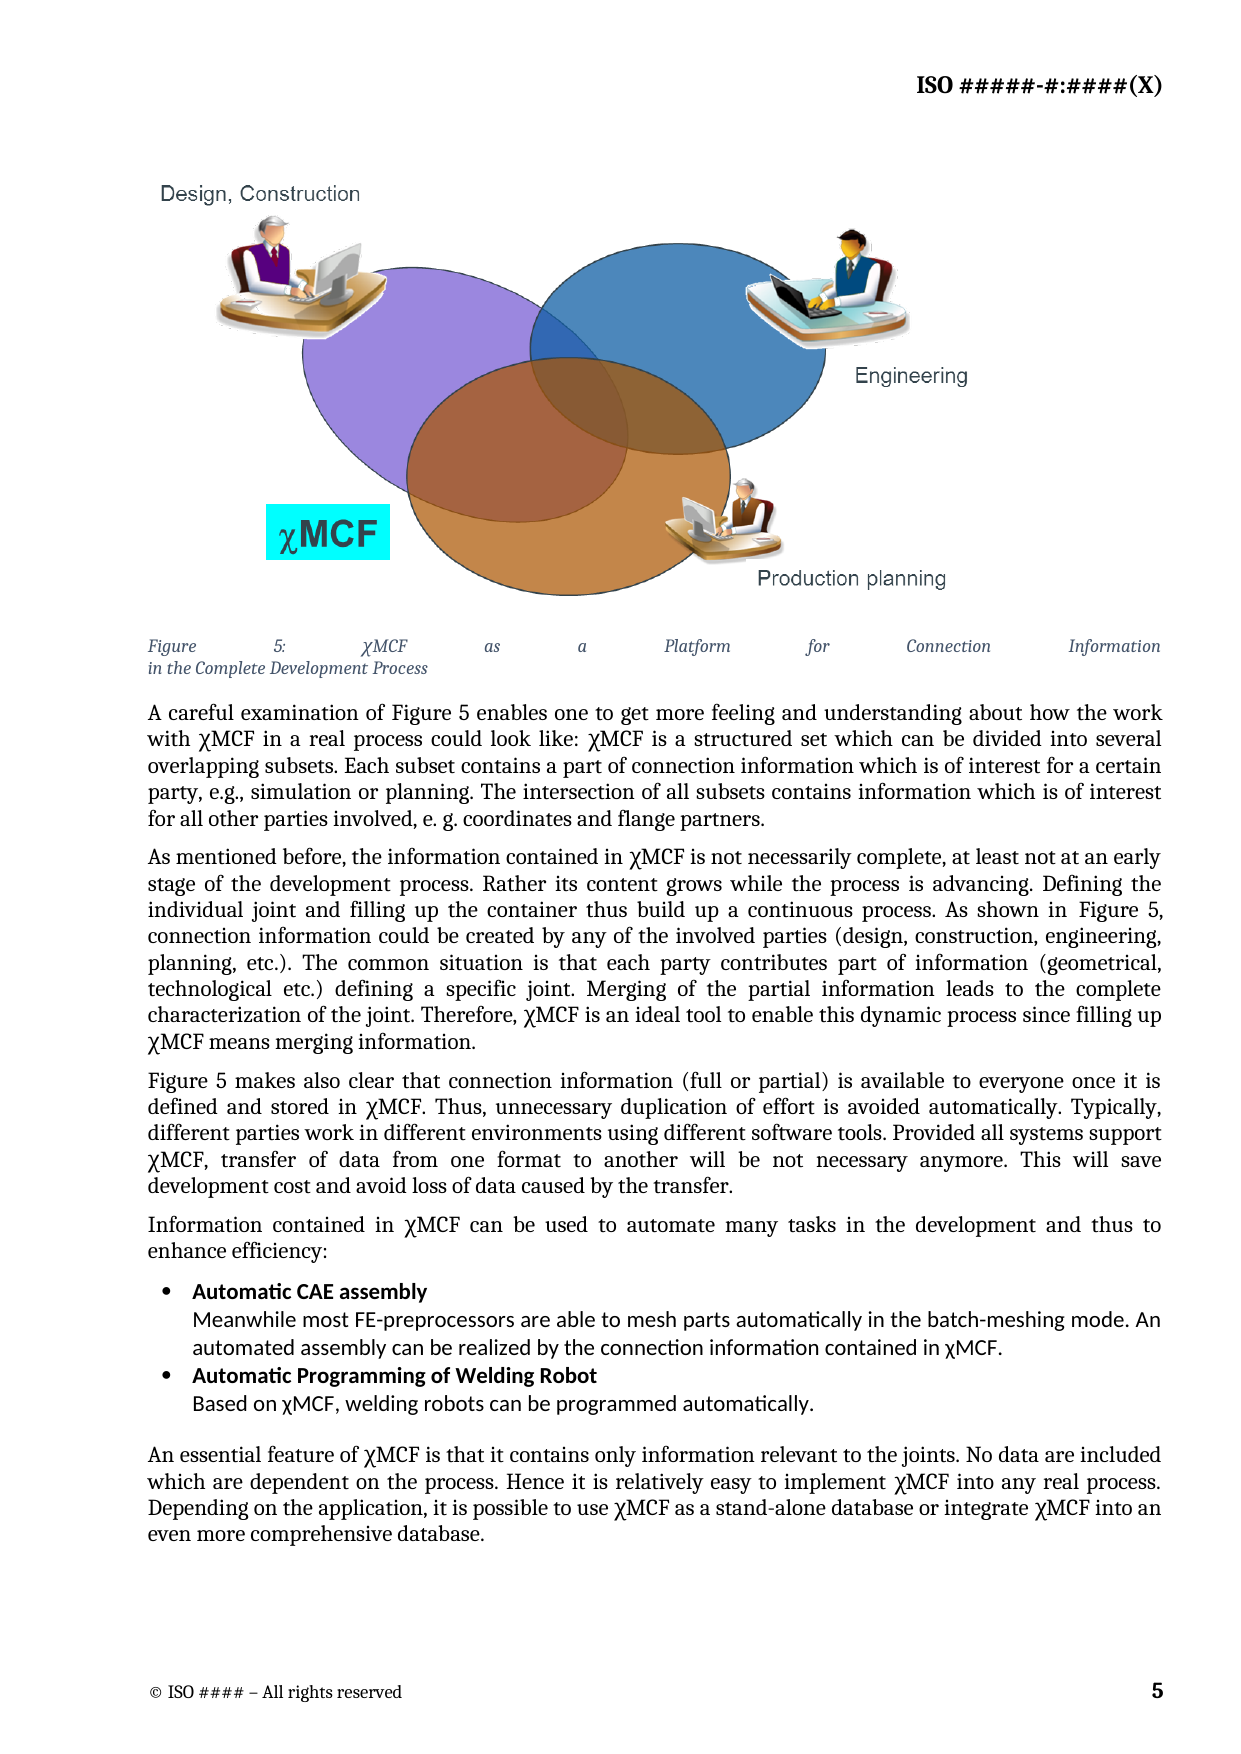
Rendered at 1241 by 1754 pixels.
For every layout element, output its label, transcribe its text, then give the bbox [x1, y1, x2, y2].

list Automatic Programming of Welding Robot [162, 1361, 1163, 1389]
picture [147, 173, 982, 603]
list Meanwhile most FE-preprocessors are able to mesh parts automatically in the batch-meshing mode. An automated assembly can be realized by the connection information contained in χMCF. [192, 1305, 1163, 1361]
text An essential feature of χMCF is that it contains only information relevant to the joints. No data are included which are dependent on the process. Hence it is relatively easy to implement χMCF into any real process. Depending on the application, it is possible to use χMCF as a stand-alone database or integrate χMCF into an even more comprehensive database. [148, 1442, 1163, 1547]
text Figure 5 makes also clear that connection information (full or partial) is available to everyone once it is defined and stored in χMCF. Thus, unnecessary duplication of effort is avoided automatically. Typically, different parties work in different environments using different software tools. Provided all systems support χMCF, transfer of data from one format to another will be not necessary anymore. This will save development cost and avoid loss of data caused by the transfer. [148, 1067, 1163, 1199]
text A careful examination of Figure 5 enables one to get more feeling and understanding about how the work with χMCF in a real process could look like: χMCF is a structured set which can be divided into several overlapping subsets. Each subset contains a part of connection information which is of interest for a certain party, e.g., simulation or planning. The intersection of all subsets contains information which is of interest for all other parties involved, e. g. coordinates and flange partners. [148, 700, 1163, 832]
text Information contained in χMCF can be used to automate many tasks in the development and thus to enhance efficiency: [148, 1212, 1163, 1264]
text As mentioned before, the information contained in χMCF is not necessarily complete, at least not at an early stage of the development process. Rather its content grows while the process is advancing. Defining the individual joint and filling up the container thus build up a continuous process. As shown in Figure 5, connection information could be created by any of the involved parties (design, construction, engineering, planning, etc.). The common situation is that each party contributes part of information (geometrical, technological etc.) defining a specific joint. Merging of the partial information leads to the complete characterization of the joint. Therefore, χMCF is an ideal tool to enable this dynamic process since filling up χMCF means merging information. [148, 844, 1163, 1055]
text Figure 5: χMCF as a Platform for Connection Information in the Complete Development Process [148, 636, 1163, 679]
list Automatic CAE assembly [162, 1277, 1163, 1305]
list Based on χMCF, welding robots can be programmed automatically. [192, 1389, 1163, 1417]
